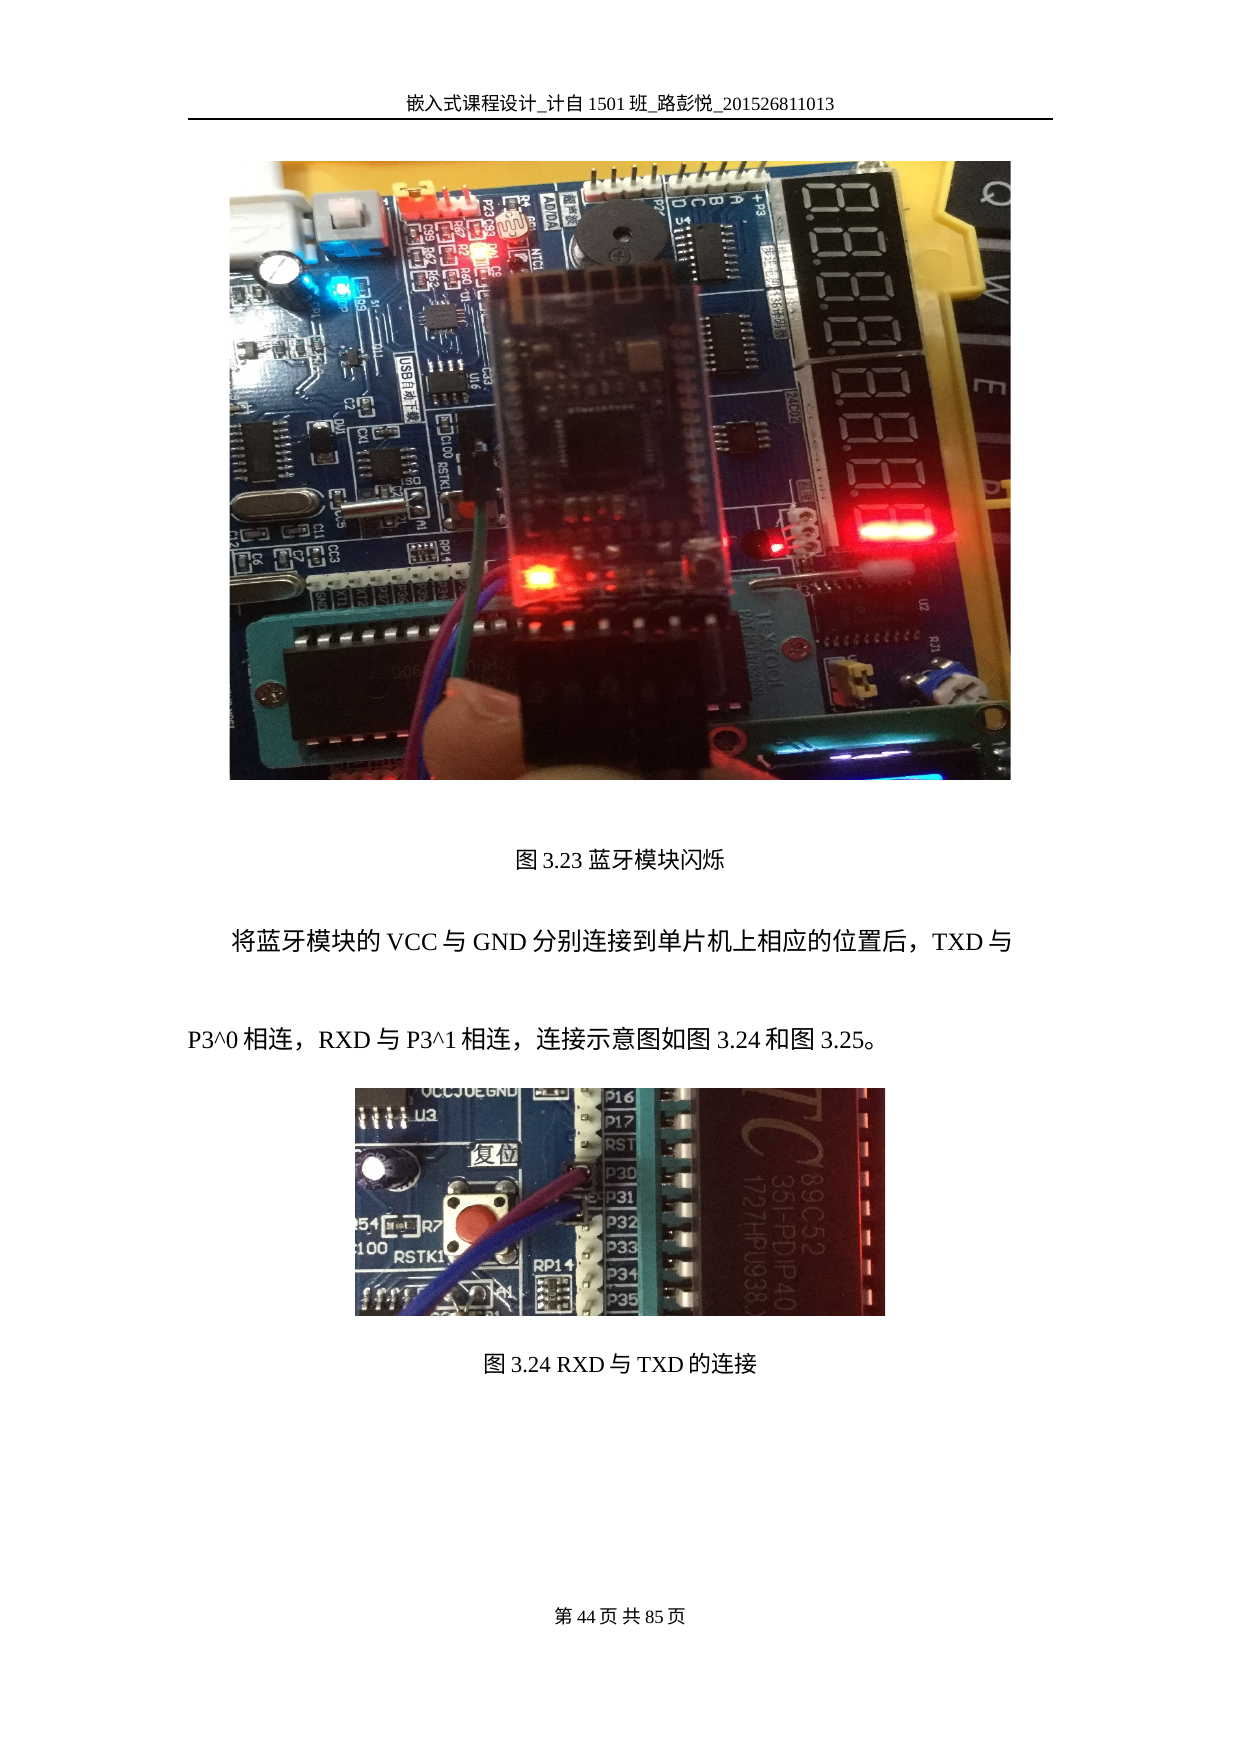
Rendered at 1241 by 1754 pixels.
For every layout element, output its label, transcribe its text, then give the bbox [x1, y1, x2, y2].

picture [229, 161, 1011, 780]
picture [355, 1088, 886, 1316]
text 将蓝牙模块的VCC与GND分别连接到单片机上相应的位置后，TXD与P3^0相连，RXD与P3^1相连，连接示意图如图3.24和图3.25。 [187, 907, 1053, 1070]
text 图3.23 蓝牙模块闪烁 [187, 826, 1053, 891]
text 图3.24 RXD与TXD的连接 [187, 1330, 1053, 1395]
